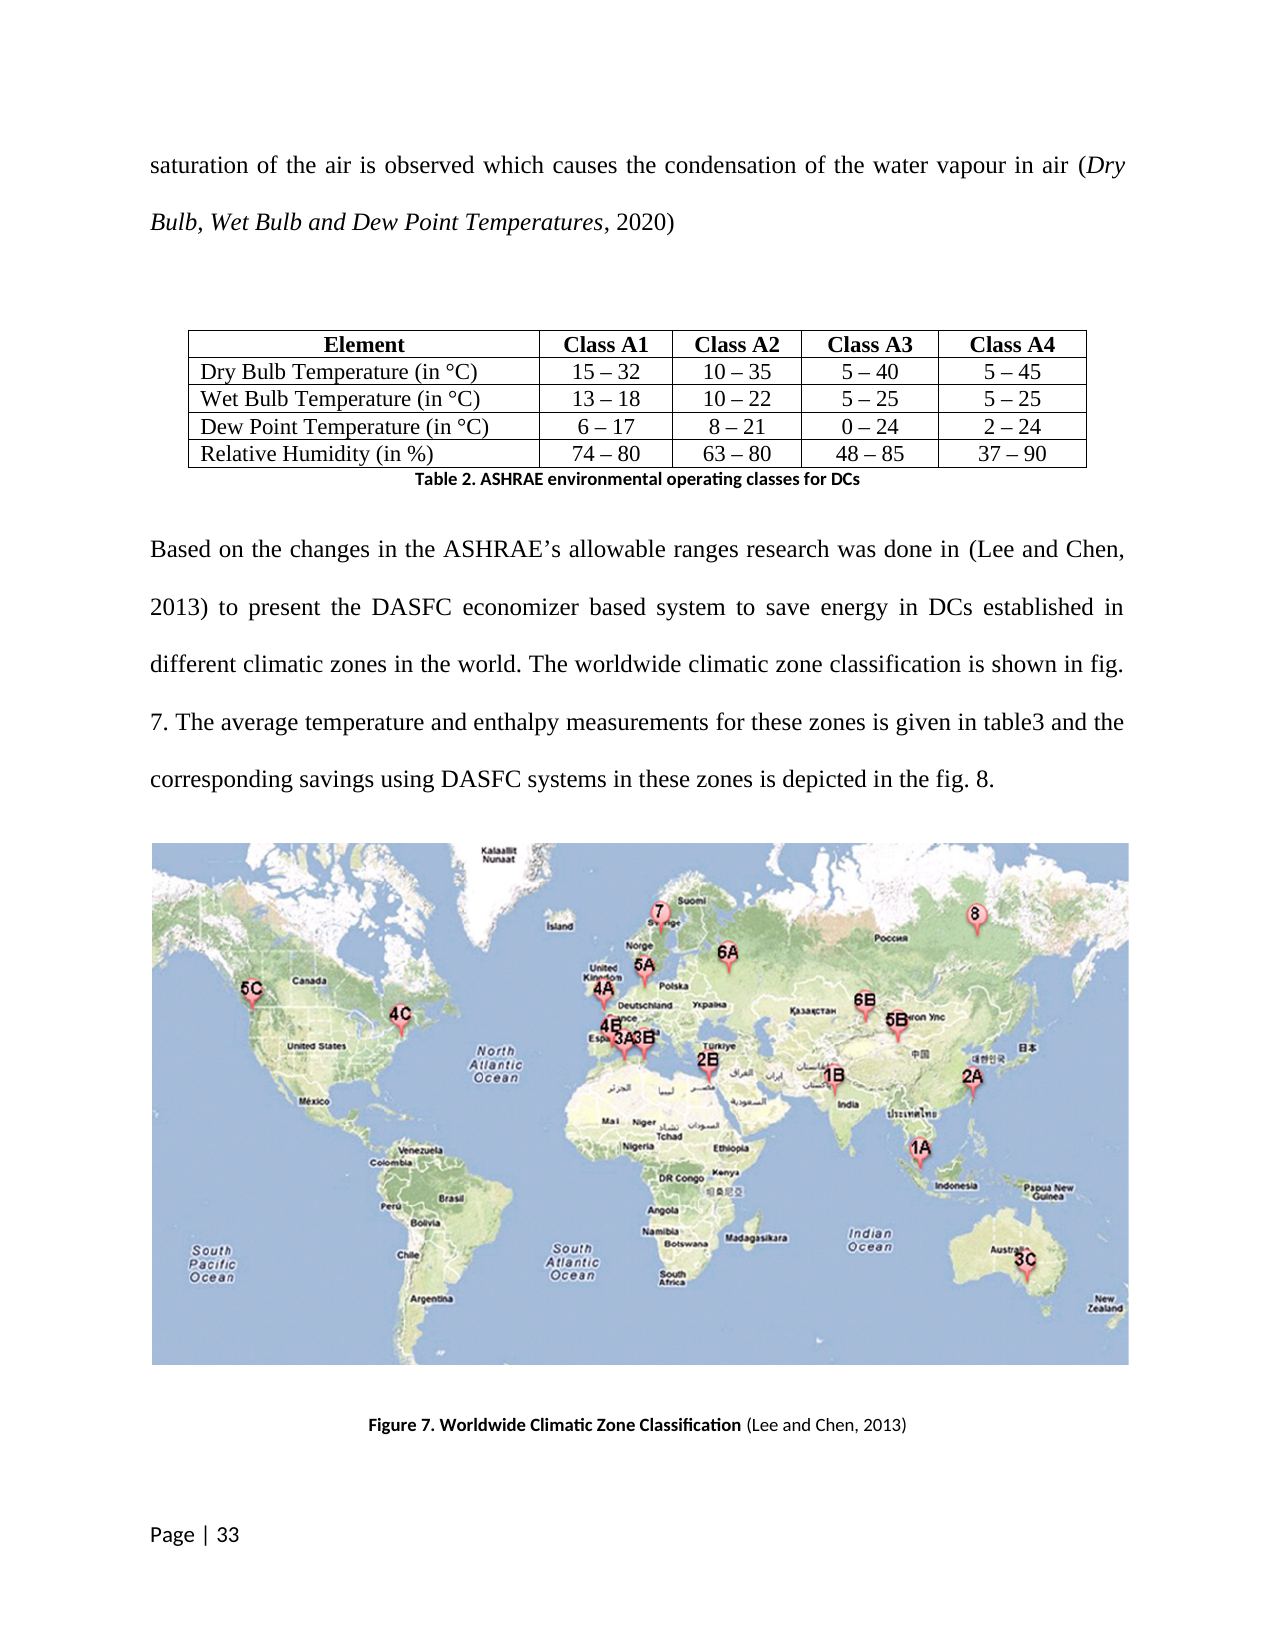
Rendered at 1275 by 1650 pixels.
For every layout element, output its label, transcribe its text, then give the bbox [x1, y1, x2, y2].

table_cell 63 – 80 [673, 440, 801, 467]
table_header Element [189, 331, 539, 357]
table_header Class A1 [540, 331, 672, 357]
table_cell 6 – 17 [540, 413, 672, 439]
text Based on the changes in the ASHRAE’s allowable ranges research was done in (Lee and Chen, 2013) to present the DASFC economizer based system to save energy in DCs established in different climatic zones in the world. The worldwide climatic zone classification is shown in fig. 7. The average temperature and enthalpy measurements for these zones is given in table3 and the corresponding savings using DASFC systems in these zones is depicted in the fig. 8. [150, 534, 1125, 793]
table_cell 74 – 80 [540, 440, 672, 467]
table_cell Dry Bulb Temperature (in °C) [189, 358, 539, 384]
table_cell 5 – 40 [802, 358, 938, 384]
table_header Class A2 [673, 331, 801, 357]
text Figure 7. Worldwide Climatic Zone Classification (Lee and Chen, 2013) [150, 1413, 1125, 1436]
table_cell 2 – 24 [939, 413, 1086, 439]
table_cell 13 – 18 [540, 385, 672, 412]
picture [150, 842, 1129, 1365]
table_cell 0 – 24 [802, 413, 938, 439]
table_header Class A4 [939, 331, 1086, 357]
table_cell 5 – 25 [802, 385, 938, 412]
table_cell 48 – 85 [802, 440, 938, 467]
table_header Class A3 [802, 331, 938, 357]
table_cell 10 – 35 [673, 358, 801, 384]
table_cell 5 – 45 [939, 358, 1086, 384]
table_cell Dew Point Temperature (in °C) [189, 413, 539, 439]
table_cell 5 – 25 [939, 385, 1086, 412]
text Table 2. ASHRAE environmental operating classes for DCs [150, 468, 1125, 491]
table_cell Wet Bulb Temperature (in °C) [189, 385, 539, 412]
table_cell 15 – 32 [540, 358, 672, 384]
table_cell Relative Humidity (in %) [189, 440, 539, 467]
table_cell 37 – 90 [939, 440, 1086, 467]
table_cell 10 – 22 [673, 385, 801, 412]
table_cell 8 – 21 [673, 413, 801, 439]
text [150, 150, 1125, 236]
